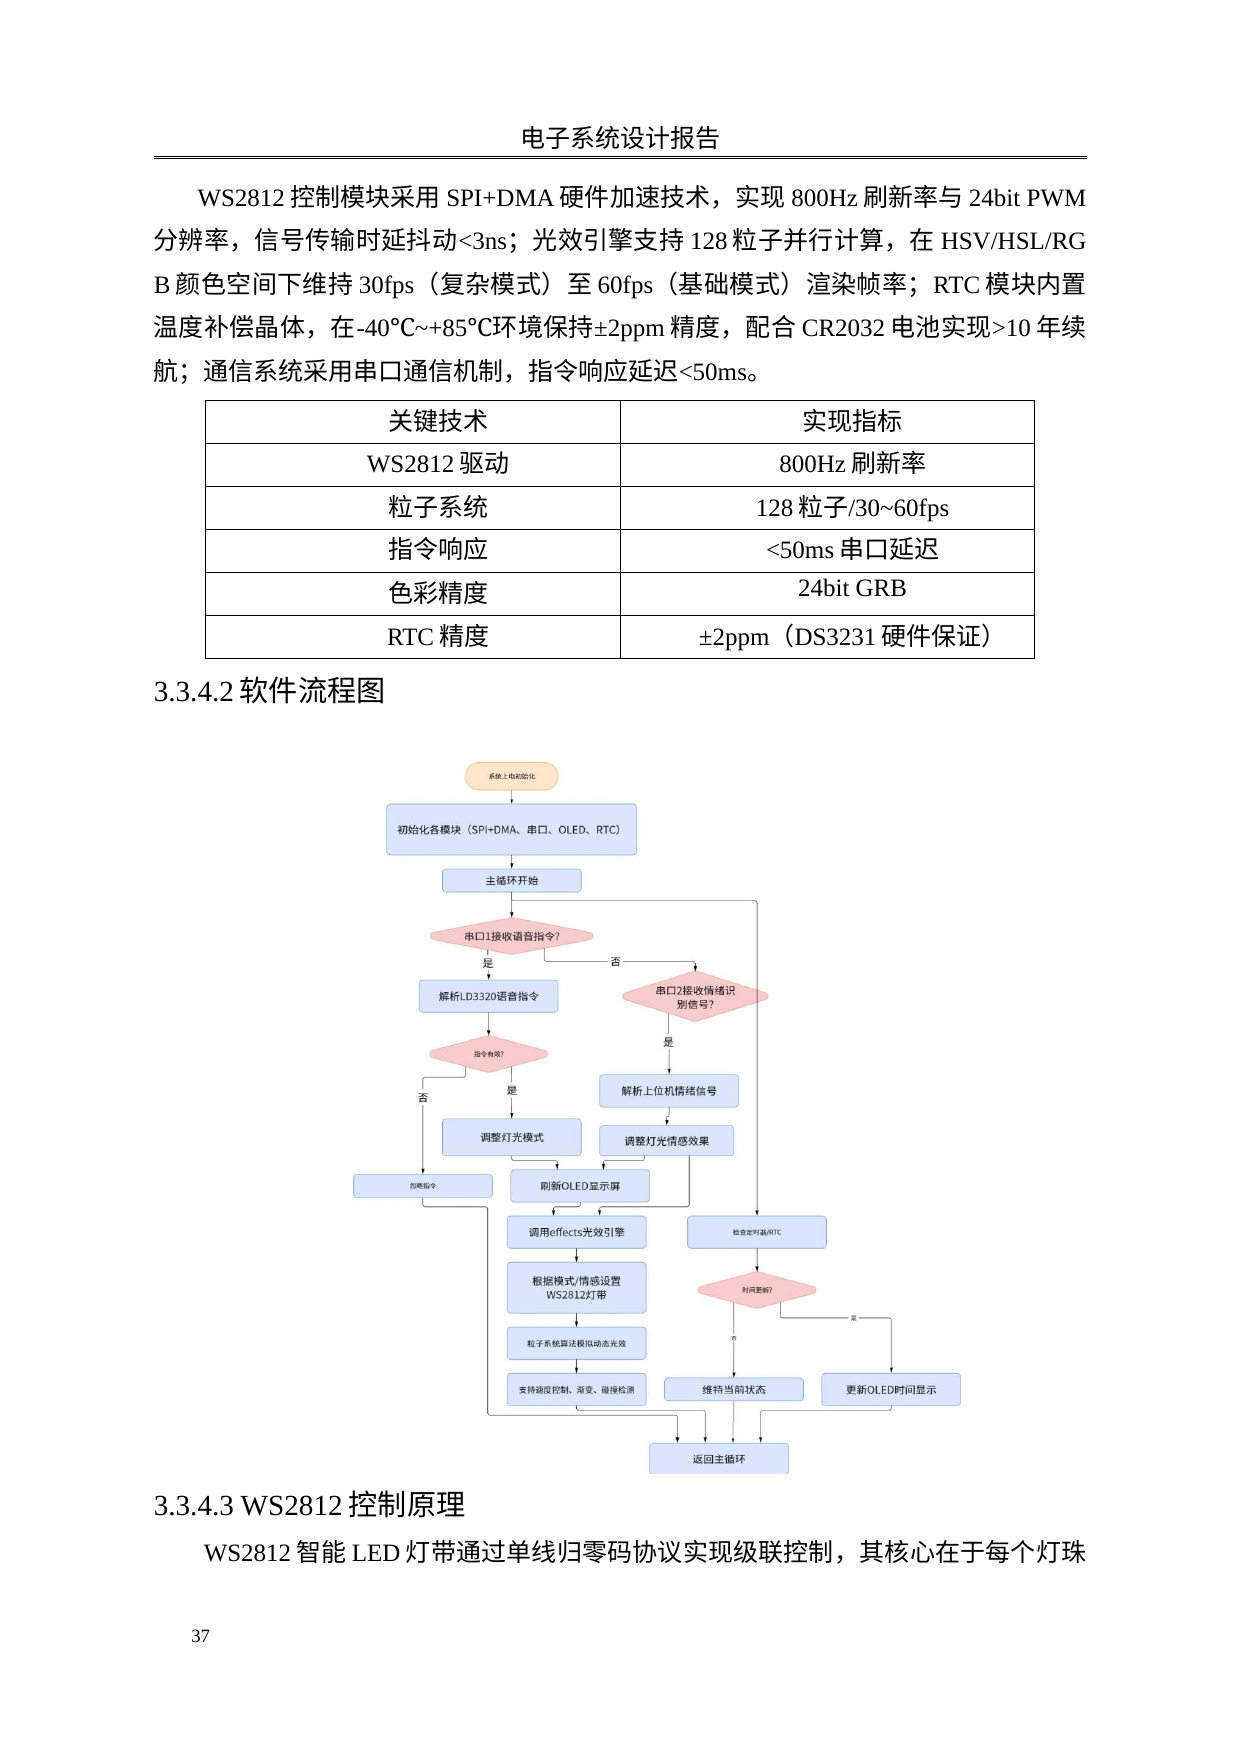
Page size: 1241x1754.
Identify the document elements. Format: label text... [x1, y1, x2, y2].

table_cell 24bit GRB [621, 573, 1034, 615]
table_cell RTC精度 [206, 616, 620, 658]
text 3.3.4.2软件流程图 [153, 394, 1087, 710]
text WS2812控制模块采用SPI+DMA硬件加速技术，实现800Hz刷新率与24bit PWM分辨率，信号传输时延抖动<3ns；光效引擎支持128粒子并行计算，在HSV/HSL/RGB颜色空间下维持30fps（复杂模式）至60fps（基础模式）渲染帧率；RTC模块内置温度补偿晶体，在-40℃~+85℃环境保持±2ppm精度，配合CR2032电池实现>10年续航；通信系统采用串口通信机制，指令响应延迟<50ms。 [153, 177, 1087, 387]
table_cell 128粒子/30~60fps [621, 487, 1034, 529]
table_header 关键技术 [206, 401, 620, 443]
table_cell 粒子系统 [206, 487, 620, 529]
table_cell ±2ppm（DS3231硬件保证） [621, 616, 1034, 658]
picture [250, 718, 990, 1474]
table_cell 色彩精度 [206, 573, 620, 615]
table_header 实现指标 [621, 401, 1034, 443]
table_cell <50ms串口延迟 [621, 530, 1034, 572]
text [153, 1532, 1087, 1568]
table_cell 指令响应 [206, 530, 620, 572]
text 3.3.4.3 WS2812控制原理 [153, 1481, 1087, 1524]
table_cell WS2812驱动 [206, 444, 620, 486]
table_cell 800Hz刷新率 [621, 444, 1034, 486]
